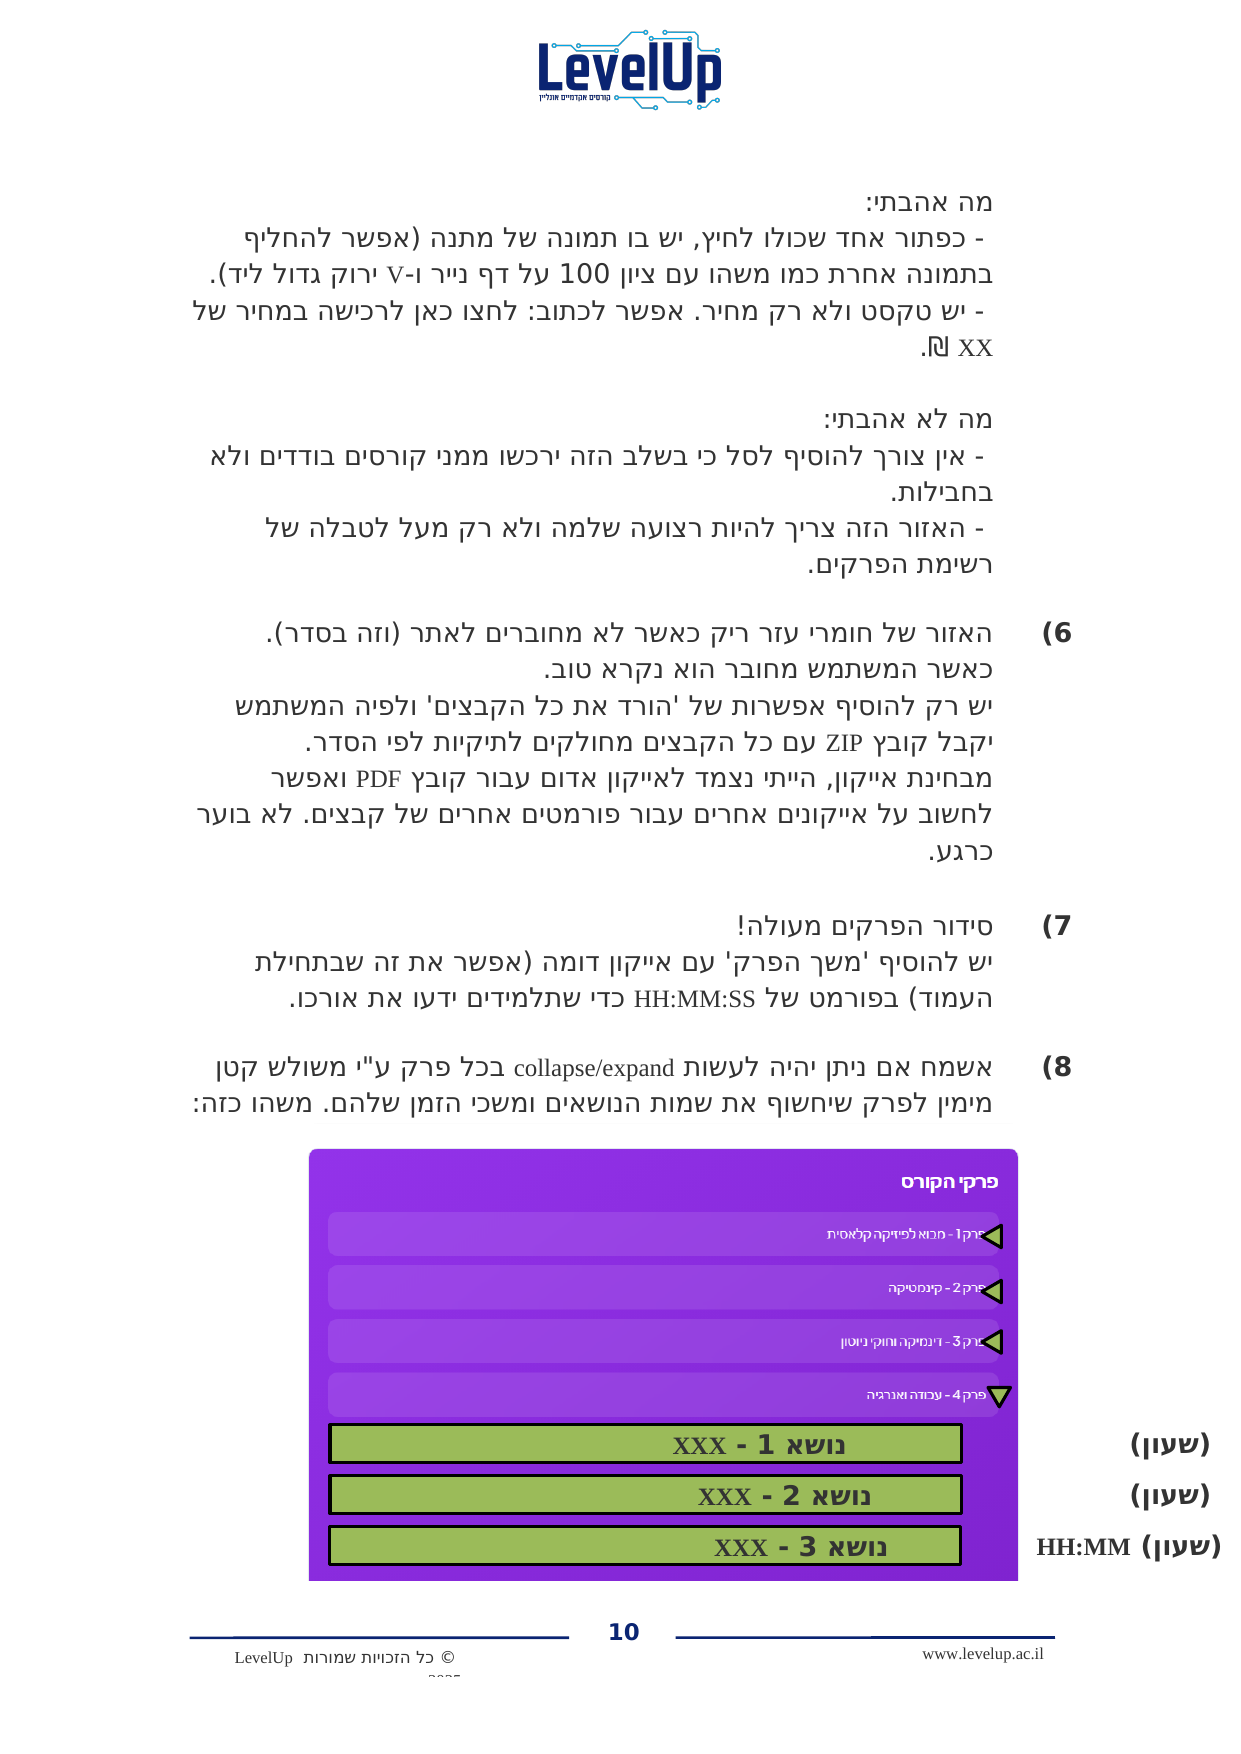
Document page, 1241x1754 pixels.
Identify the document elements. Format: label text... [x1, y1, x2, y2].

picture [289, 1123, 1053, 1581]
picture [538, 28, 723, 112]
list האזור של חומרי עזר ריק כאשר לא מחוברים לאתר (וזה בסדר). כאשר המשתמש מחובר הוא נקרא טוב. יש רק להוסיף אפשרות של 'הורד את כל הקבצים' ולפיה המשתמש יקבל קובץ ZIP עם כל הקבצים מחולקים לתיקיות לפי הסדר. מבחינת אייקון, הייתי נצמד לאייקון אדום עבור קובץ PDF ואפשר לחשוב על אייקונים אחרים עבור פורמטים אחרים של קבצים. לא בוער כרגע. [187, 618, 1041, 867]
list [187, 150, 1041, 613]
list אשמח אם ניתן יהיה לעשות collapse/expand בכל פרק ע"י משולש קטן מימין לפרק שיחשוף את שמות הנושאים ומשכי הזמן שלהם. משהו כזה: [187, 1051, 1041, 1119]
list סידור הפרקים מעולה! יש להוסיף 'משך הפרק' עם אייקון דומה (אפשר את זה שבתחילת העמוד) בפורמט של HH:MM:SS כדי שתלמידים ידעו את אורכו. [187, 910, 1041, 1047]
